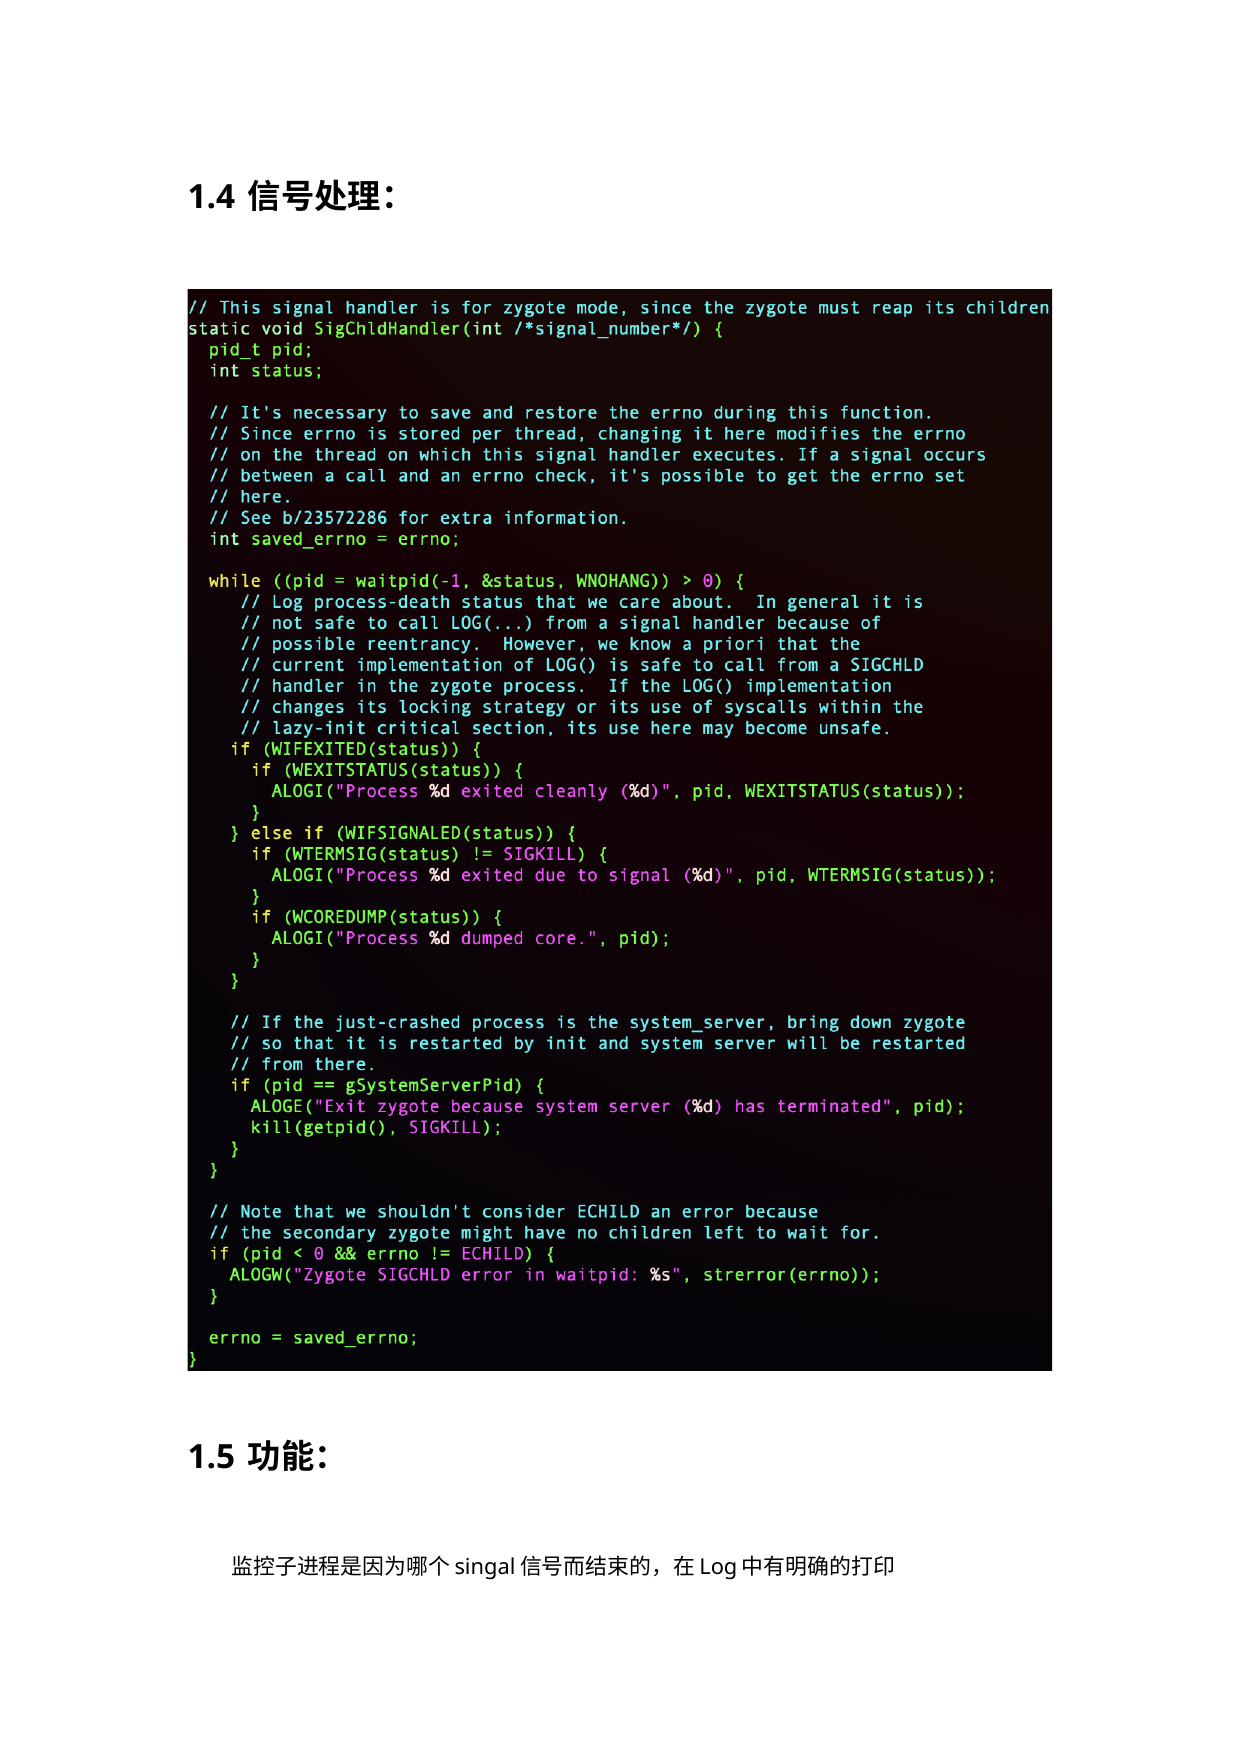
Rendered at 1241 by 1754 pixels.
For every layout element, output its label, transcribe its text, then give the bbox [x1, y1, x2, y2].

text 监控子进程是因为哪个singal信号而结束的，在Log中有明确的打印 [187, 1549, 1053, 1581]
picture [187, 289, 1053, 1371]
subtitle 功能： [187, 1421, 1053, 1486]
subtitle 信号处理： [187, 162, 1053, 227]
